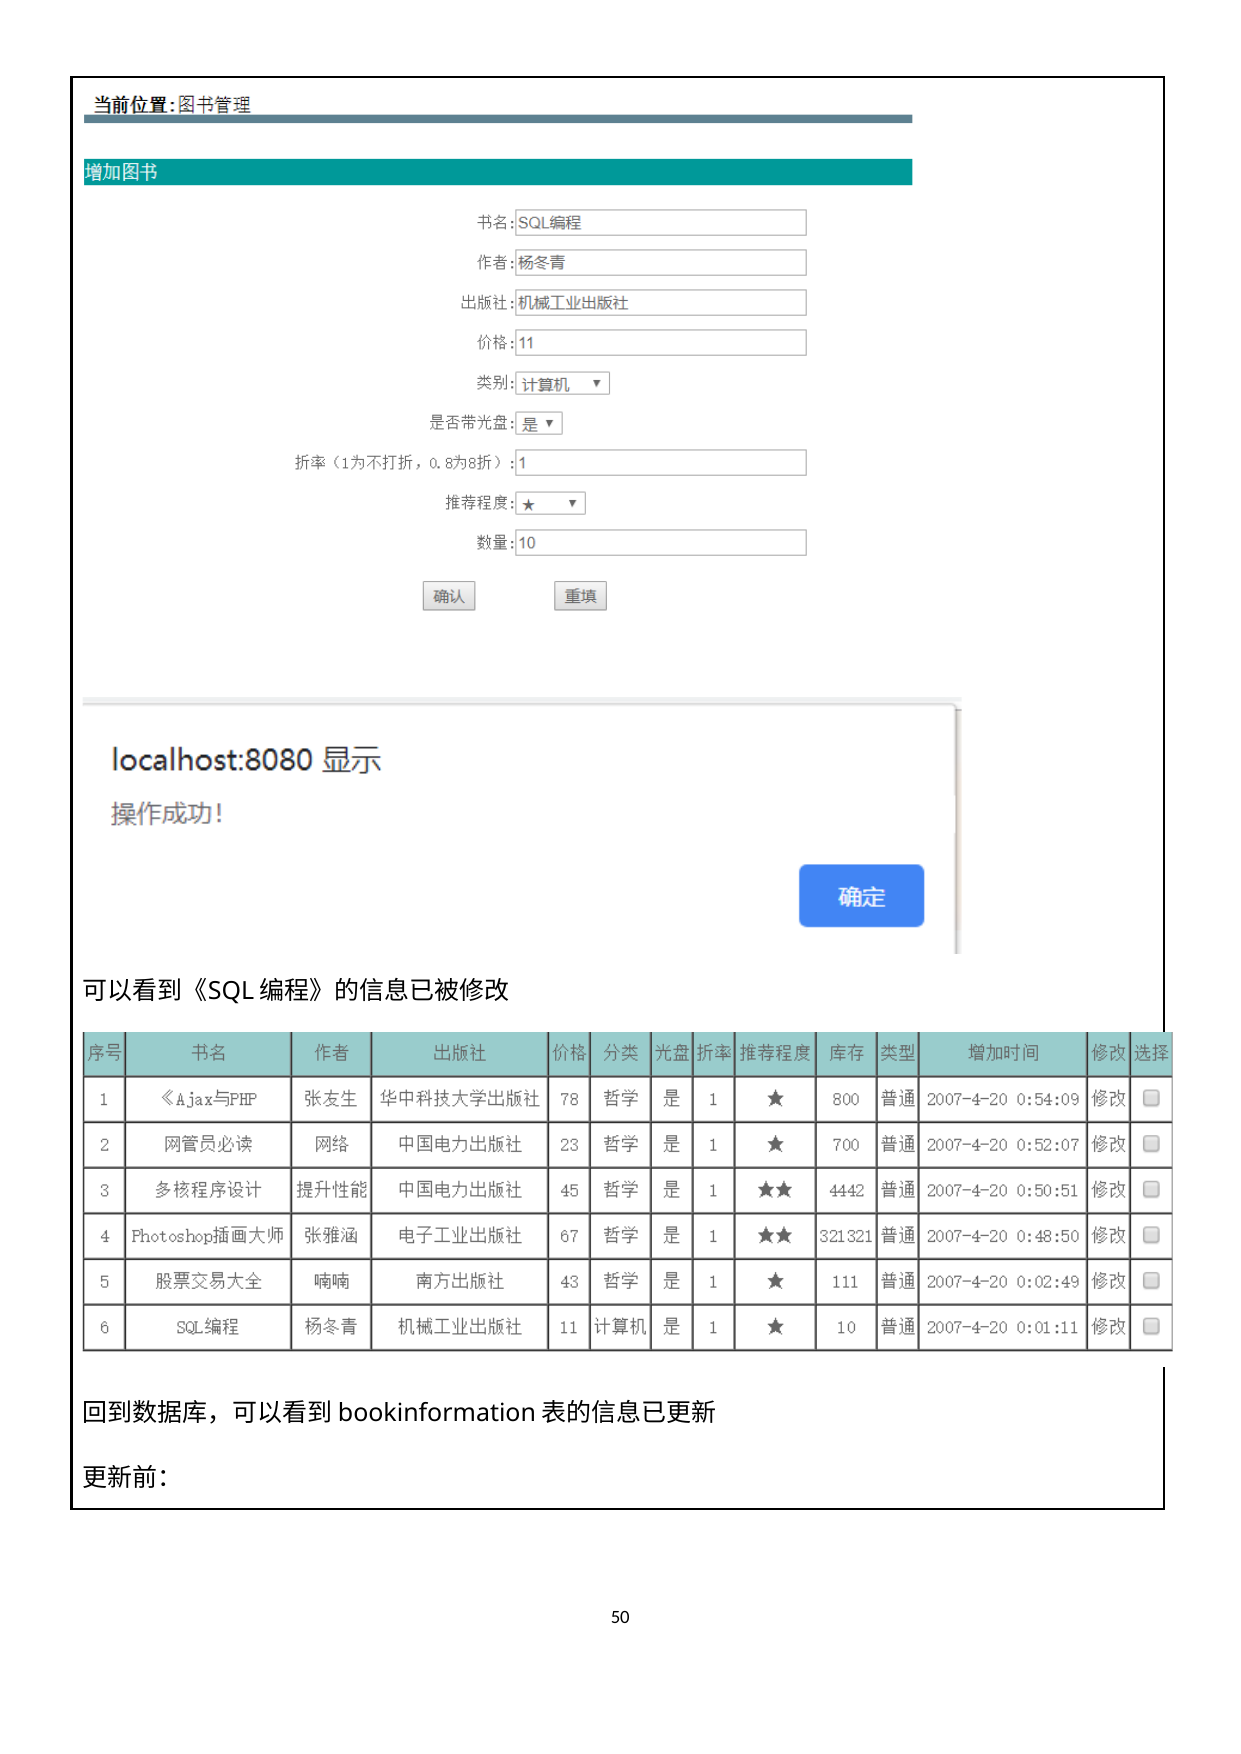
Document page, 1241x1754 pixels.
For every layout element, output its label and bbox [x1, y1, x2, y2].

picture [82, 81, 913, 660]
picture [82, 697, 962, 954]
picture [82, 1032, 1173, 1367]
table_header [73, 78, 1163, 1508]
